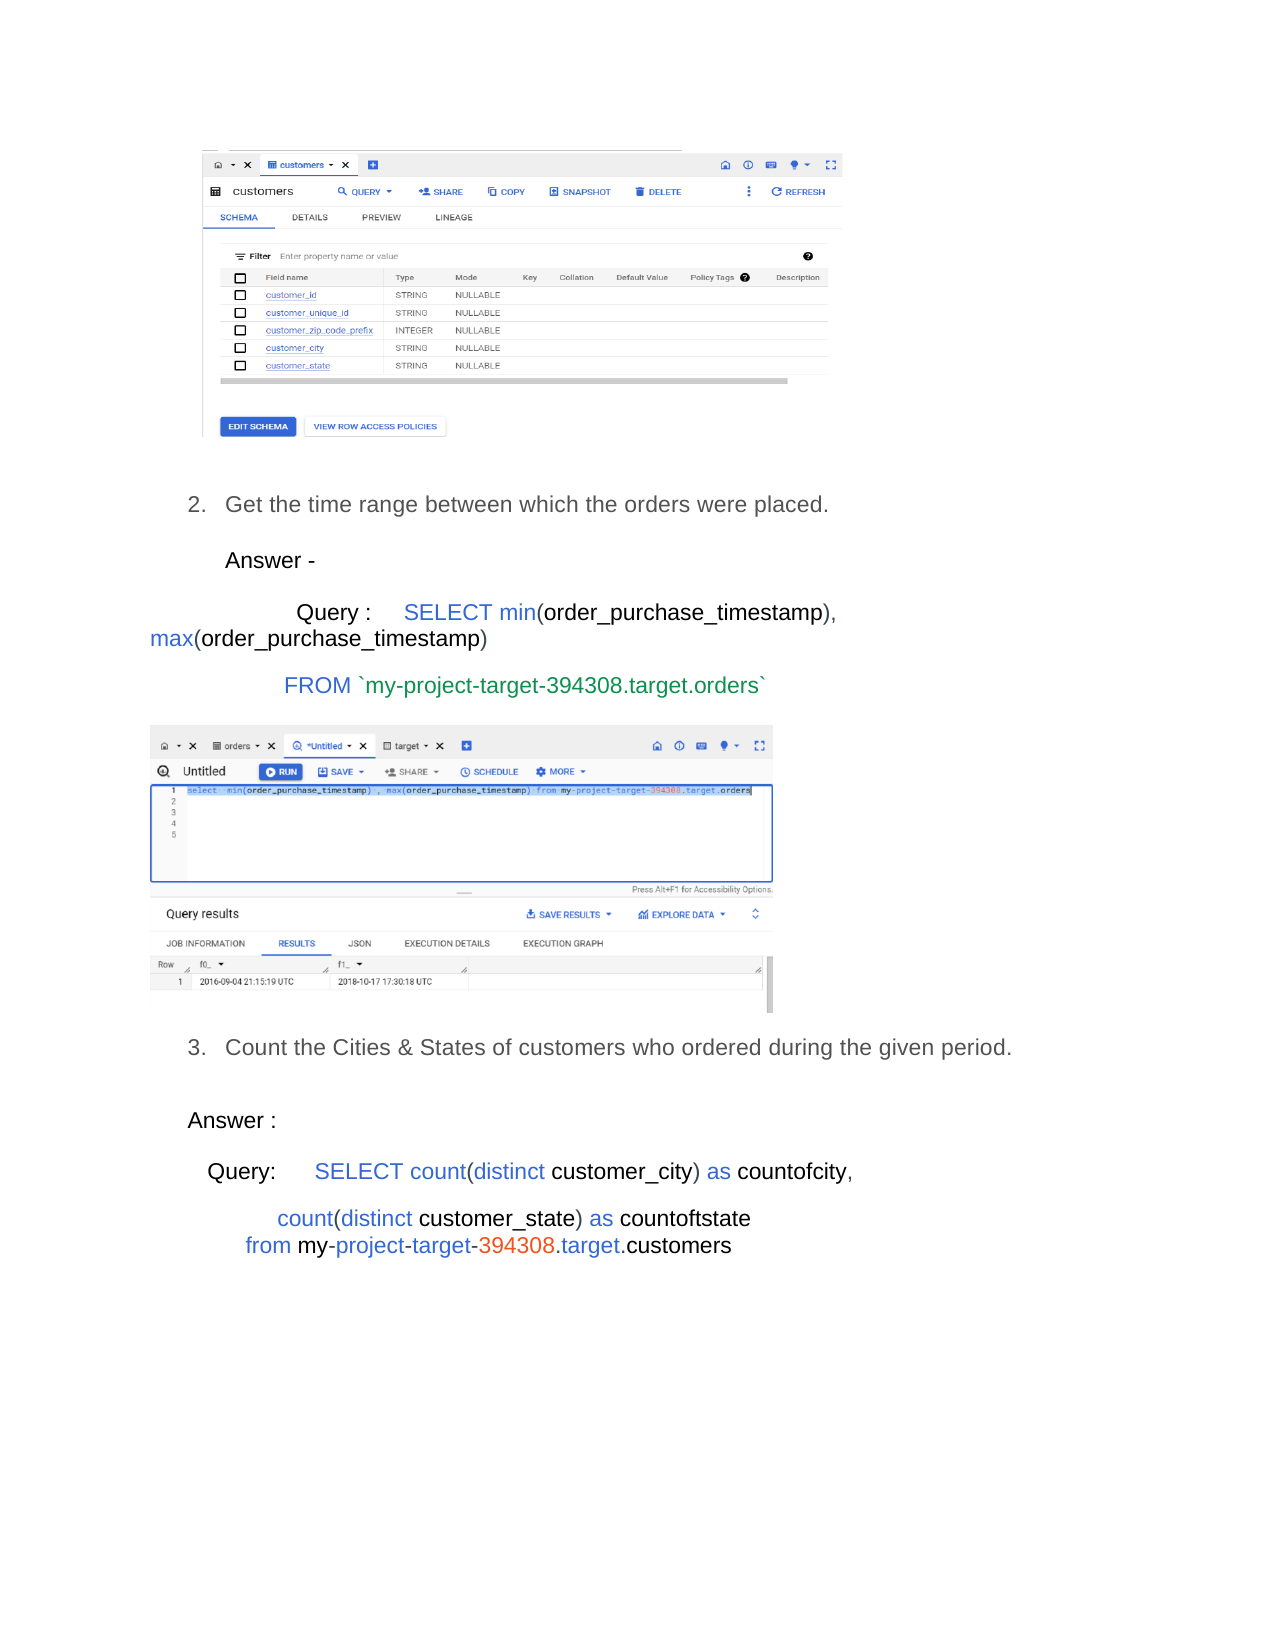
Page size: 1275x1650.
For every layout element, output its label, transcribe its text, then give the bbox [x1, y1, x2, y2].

list Get the time range between which the orders were placed. [187, 491, 1125, 517]
text count(distinct customer_state) as countoftstate [150, 1205, 1125, 1232]
text from my-project-target-394308.target.customers [150, 1232, 1125, 1258]
list Count the Cities & States of customers who ordered during the given period. [187, 1033, 1125, 1060]
list Answer - [225, 547, 1125, 574]
text Query : SELECT min(order_purchase_timestamp), max(order_purchase_timestamp) [150, 598, 1125, 651]
text Query: SELECT count(distinct customer_city) as countofcity, [150, 1158, 1125, 1184]
text Answer : [187, 1107, 1125, 1133]
picture [150, 724, 774, 1013]
picture [202, 150, 843, 437]
text FROM `my-project-target-394308.target.orders` [150, 672, 1125, 698]
